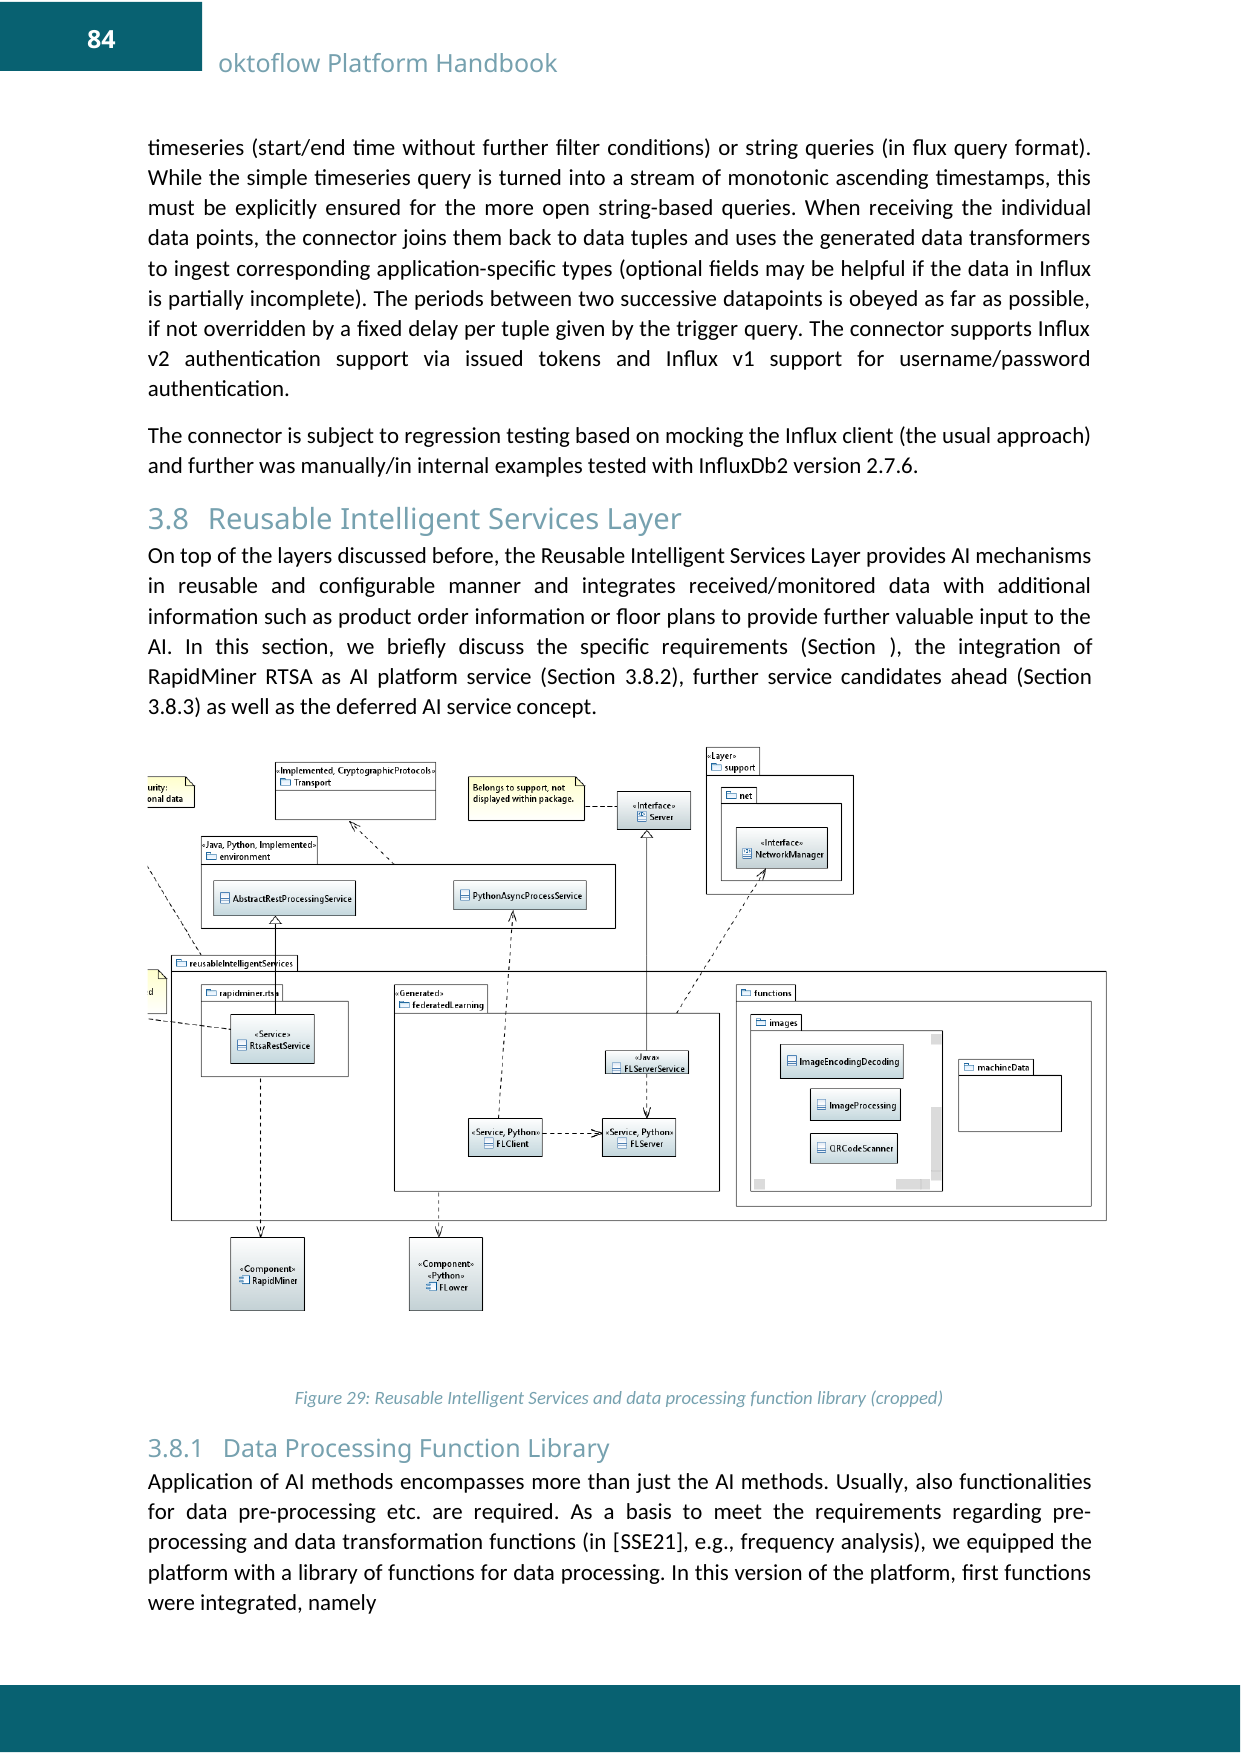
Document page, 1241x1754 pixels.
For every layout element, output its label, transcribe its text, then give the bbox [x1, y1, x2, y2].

text The connector is subject to regression testing based on mocking the Influx client (the usual approach) and further was manually/in internal examples tested with InfluxDb2 version 2.7.6. [148, 421, 1093, 480]
subtitle Reusable Intelligent Services Layer [148, 498, 1093, 538]
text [148, 133, 1093, 403]
text Application of AI methods encompasses more than just the AI methods. Usually, also functionalities for data pre-processing etc. are required. As a basis to meet the requirements regarding pre-processing and data transformation functions (in [SSE21], e.g., frequency analysis), we equipped the platform with a library of functions for data processing. In this version of the platform, first functions were integrated, namely [148, 1467, 1093, 1616]
subtitle Data Processing Function Library [148, 1430, 1093, 1464]
text Figure 29: Reusable Intelligent Services and data processing function library (cropped) [148, 1386, 1093, 1409]
picture [147, 739, 1115, 1368]
text On top of the layers discussed before, the Reusable Intelligent Services Layer provides AI mechanisms in reusable and configurable manner and integrates received/monitored data with additional information such as product order information or floor plans to provide further valuable input to the AI. In this section, we briefly discuss the specific requirements (Section 0), the integration of RapidMiner RTSA as AI platform service (Section 3.8.2), further service candidates ahead (Section 3.8.3) as well as the deferred AI service concept. [148, 541, 1093, 720]
